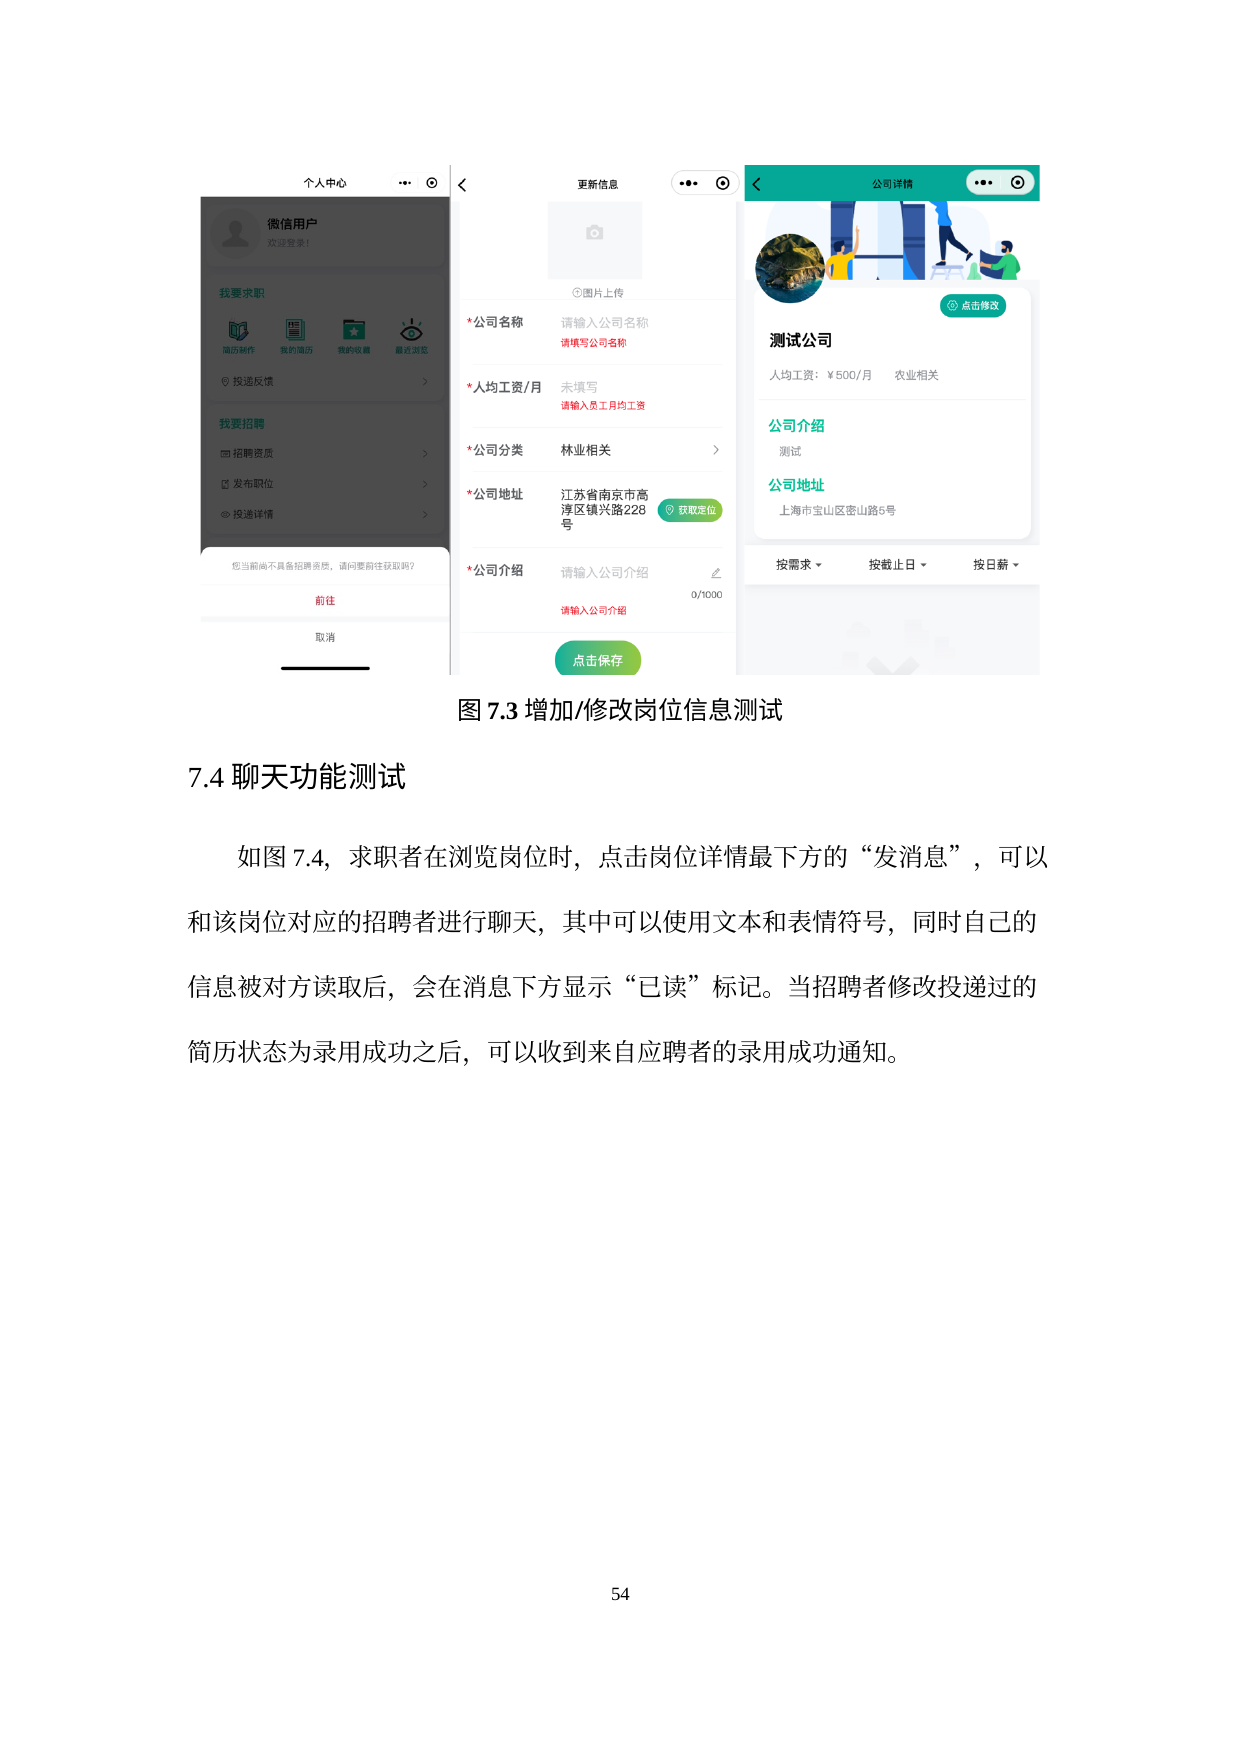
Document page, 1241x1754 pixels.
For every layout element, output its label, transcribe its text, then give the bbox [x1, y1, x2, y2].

subtitle 7.4 聊天功能测试 [187, 742, 1053, 807]
text 图7.3 增加/修改岗位信息测试 [187, 694, 1053, 726]
picture [200, 165, 1040, 675]
text 如图7.4，求职者在浏览岗位时，点击岗位详情最下方的“发消息”，可以和该岗位对应的招聘者进行聊天，其中可以使用文本和表情符号，同时自己的信息被对方读取后，会在消息下方显示“已读”标记。当招聘者修改投递过的简历状态为录用成功之后，可以收到来自应聘者的录用成功通知。 [187, 823, 1053, 1083]
